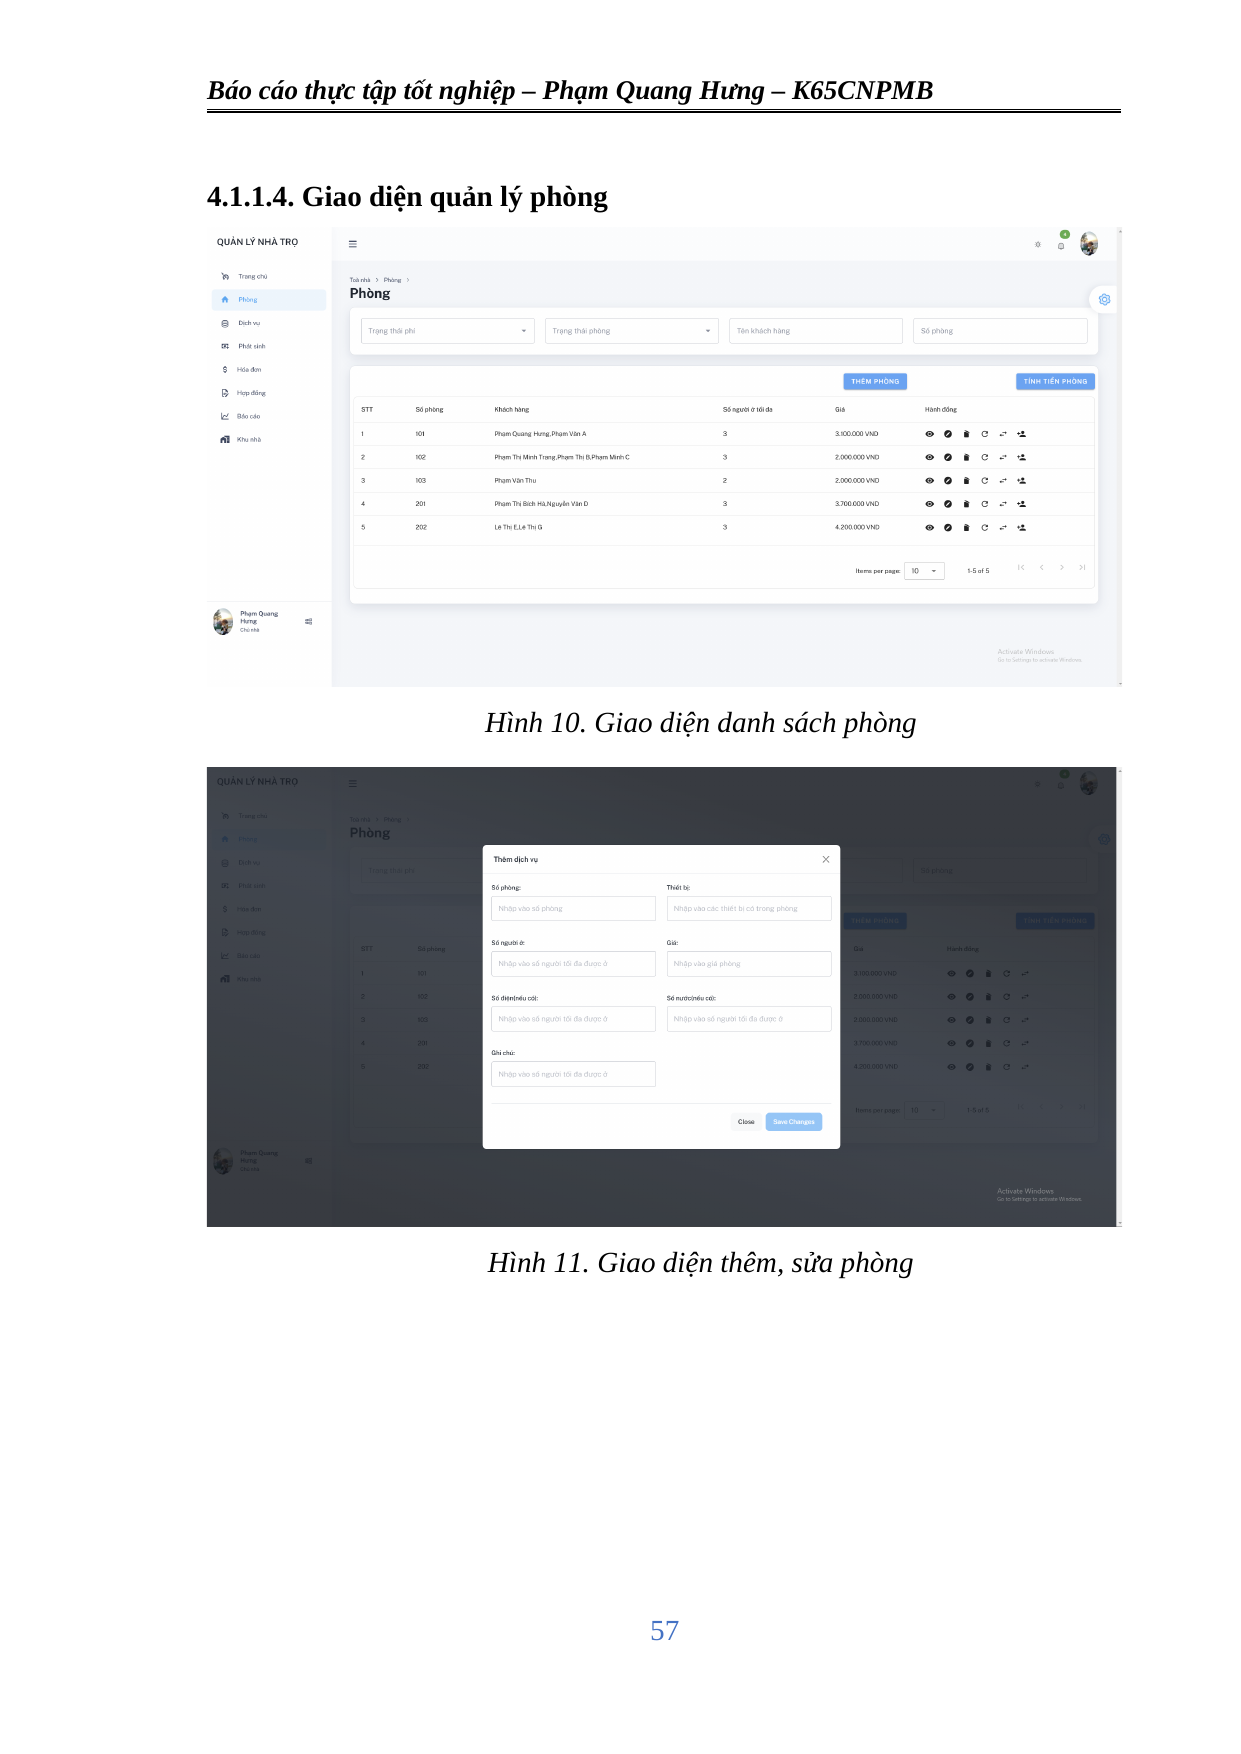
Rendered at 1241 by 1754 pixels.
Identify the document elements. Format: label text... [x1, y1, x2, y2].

picture [206, 227, 1123, 687]
subtitle 4.1.1.4. Giao diện quản lý phòng [207, 179, 1122, 213]
picture [206, 767, 1123, 1227]
